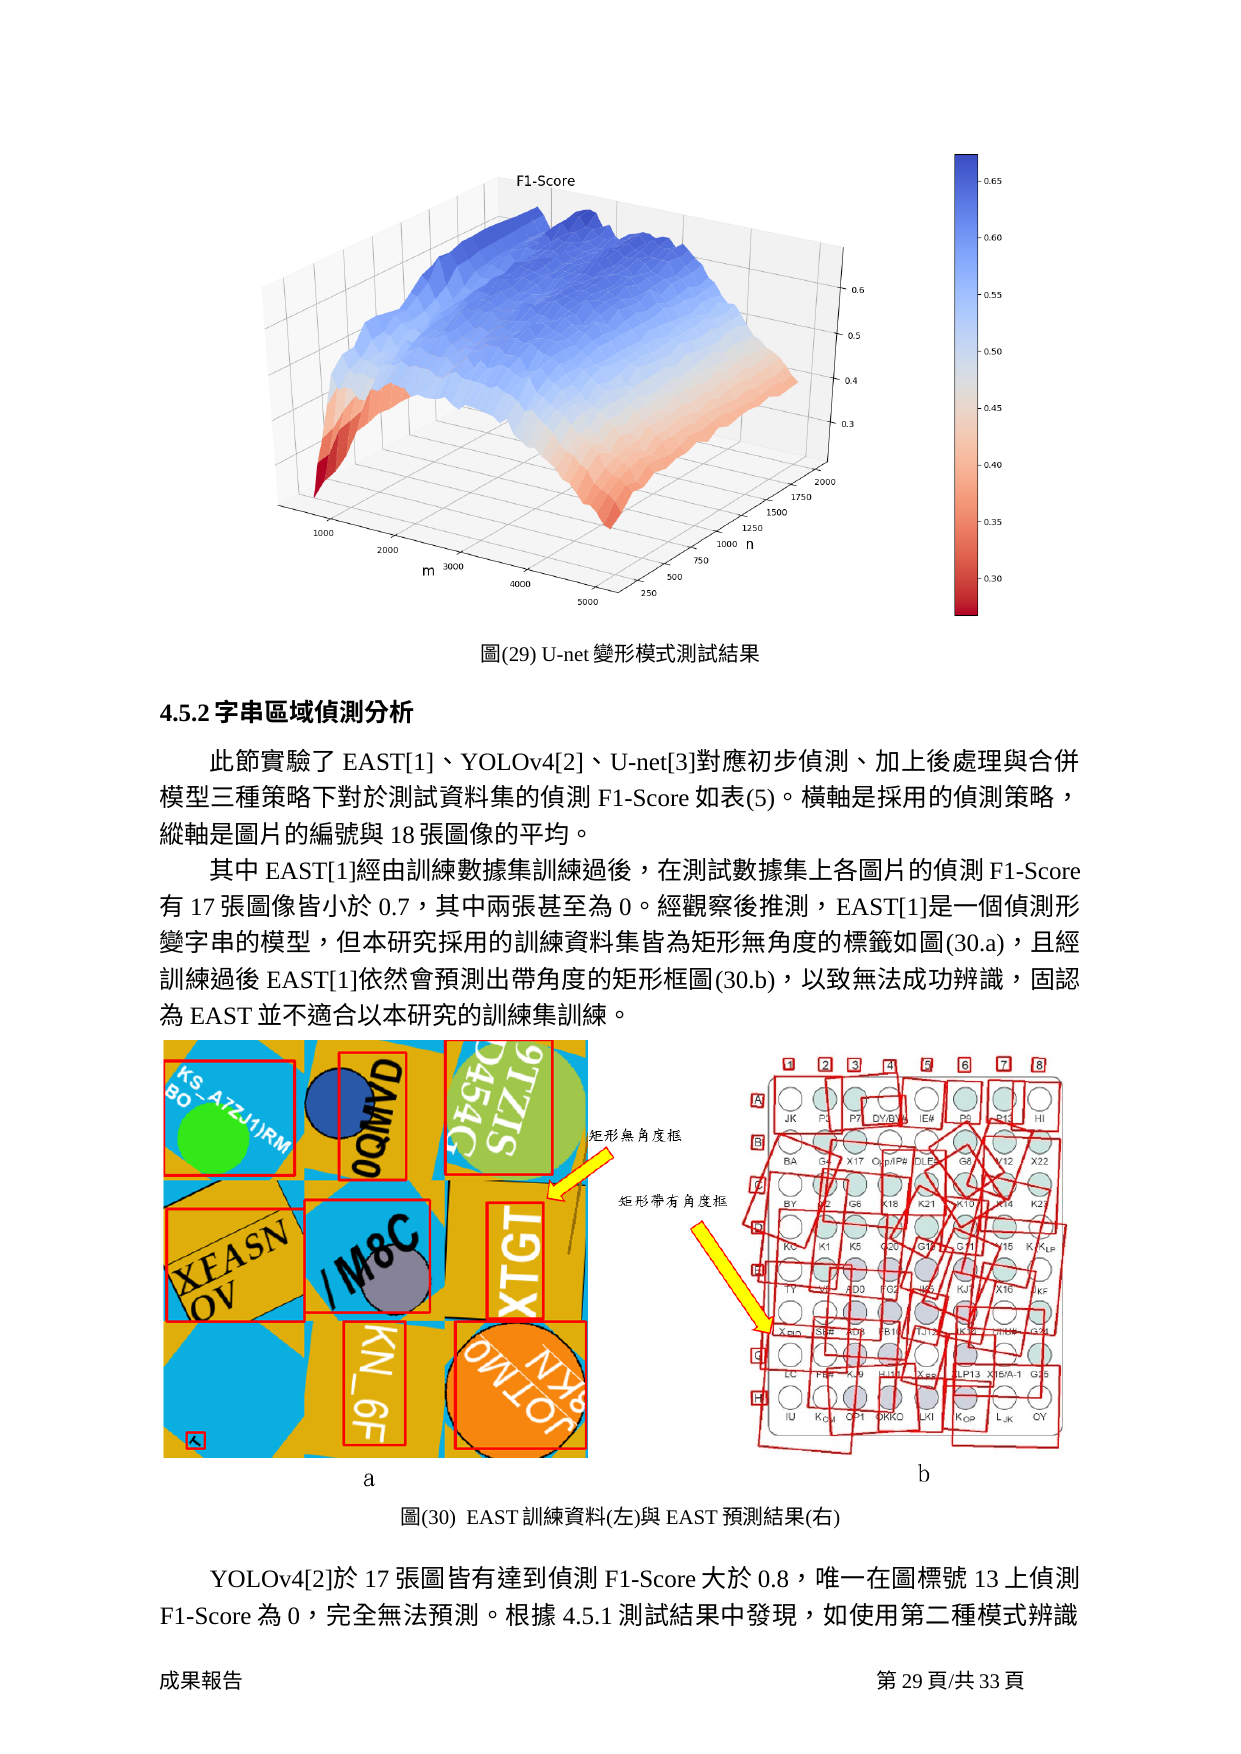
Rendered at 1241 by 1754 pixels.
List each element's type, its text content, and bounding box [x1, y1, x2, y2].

text 此節實驗了EAST[1]、YOLOv4[2]、U-net[3]對應初步偵測、加上後處理與合併模型三種策略下對於測試資料集的偵測F1-Score如表(5)。橫軸是採用的偵測策略，縱軸是圖片的編號與18張圖像的平均。 [159, 742, 1081, 850]
text 圖(30) EAST訓練資料(左)與EAST預測結果(右) [159, 1500, 1081, 1530]
text 其中EAST[1]經由訓練數據集訓練過後，在測試數據集上各圖片的偵測F1-Score有17張圖像皆小於0.7，其中兩張甚至為0。經觀察後推測，EAST[1]是一個偵測形變字串的模型，但本研究採用的訓練資料集皆為矩形無角度的標籤如圖(30.a)，且經訓練過後EAST[1]依然會預測出帶角度的矩形框圖(30.b)，以致無法成功辨識，固認為EAST並不適合以本研究的訓練集訓練。 [159, 850, 1081, 1031]
picture [159, 1031, 1081, 1500]
text 4.5.2字串區域偵測分析 [159, 693, 1081, 729]
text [159, 1559, 1081, 1631]
text 圖(29) U-net變形模式測試結果 [159, 638, 1081, 668]
picture [220, 118, 1020, 638]
